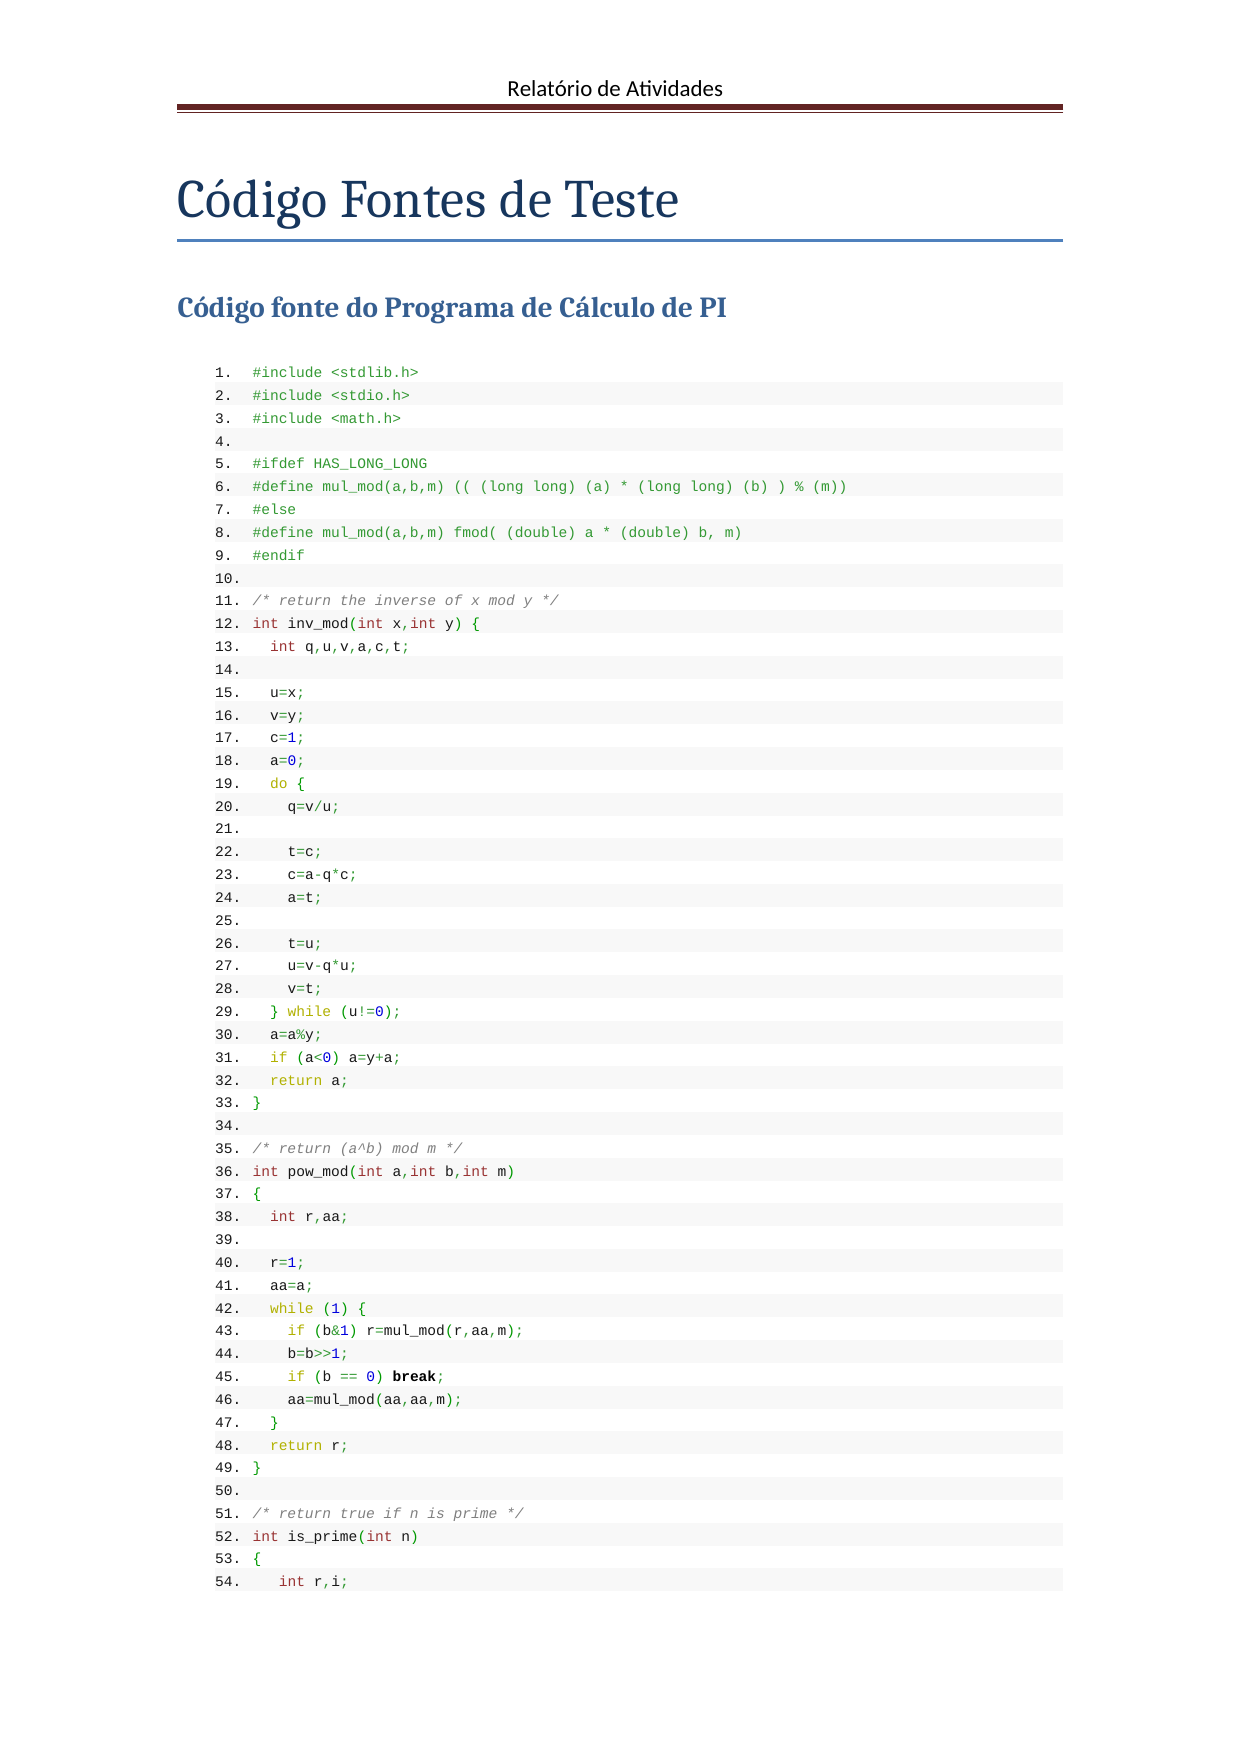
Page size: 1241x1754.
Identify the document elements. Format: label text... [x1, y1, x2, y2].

list t=c; [215, 838, 1063, 861]
list if (b == 0) break; [215, 1363, 1063, 1386]
list a=a%y; [215, 1021, 1063, 1044]
list return a; [215, 1066, 1063, 1089]
list aa=mul_mod(aa,aa,m); [215, 1386, 1063, 1409]
list #else [215, 496, 1063, 519]
list { [215, 1546, 1063, 1568]
title Código Fontes de Teste [177, 169, 1063, 239]
list #include <math.h> [215, 405, 1063, 428]
list #define mul_mod(a,b,m) (( (long long) (a) * (long long) (b) ) % (m)) [215, 473, 1063, 496]
list r=1; [215, 1249, 1063, 1272]
list b=b>>1; [215, 1340, 1063, 1363]
list while (1) { [215, 1294, 1063, 1317]
list int is_prime(int n) [215, 1523, 1063, 1546]
list q=v/u; [215, 793, 1063, 816]
list #ifdef HAS_LONG_LONG [215, 451, 1063, 473]
list v=t; [215, 975, 1063, 998]
list do { [215, 770, 1063, 793]
list c=1; [215, 724, 1063, 747]
list /* return the inverse of x mod y */ [215, 587, 1063, 610]
list } [215, 1454, 1063, 1477]
list int q,u,v,a,c,t; [215, 633, 1063, 656]
list } [215, 1409, 1063, 1431]
list u=x; [215, 679, 1063, 701]
list v=y; [215, 701, 1063, 724]
list c=a-q*c; [215, 861, 1063, 884]
list { [215, 1181, 1063, 1203]
list return r; [215, 1431, 1063, 1454]
list #endif [215, 542, 1063, 564]
list a=0; [215, 747, 1063, 770]
list int r,aa; [215, 1203, 1063, 1226]
list a=t; [215, 884, 1063, 907]
list int pow_mod(int a,int b,int m) [215, 1158, 1063, 1181]
list #define mul_mod(a,b,m) fmod( (double) a * (double) b, m) [215, 519, 1063, 542]
list } [215, 1089, 1063, 1112]
list #include <stdio.h> [215, 382, 1063, 405]
list int inv_mod(int x,int y) { [215, 610, 1063, 633]
subtitle Código fonte do Programa de Cálculo de PI [177, 292, 1063, 325]
list #include <stdlib.h> [215, 359, 1063, 382]
list t=u; [215, 929, 1063, 952]
list u=v-q*u; [215, 952, 1063, 975]
list } while (u!=0); [215, 998, 1063, 1021]
list if (a<0) a=y+a; [215, 1044, 1063, 1066]
list if (b&1) r=mul_mod(r,aa,m); [215, 1317, 1063, 1340]
list int r,i; [215, 1568, 1063, 1591]
list aa=a; [215, 1272, 1063, 1294]
list /* return (a^b) mod m */ [215, 1135, 1063, 1158]
list /* return true if n is prime */ [215, 1500, 1063, 1523]
